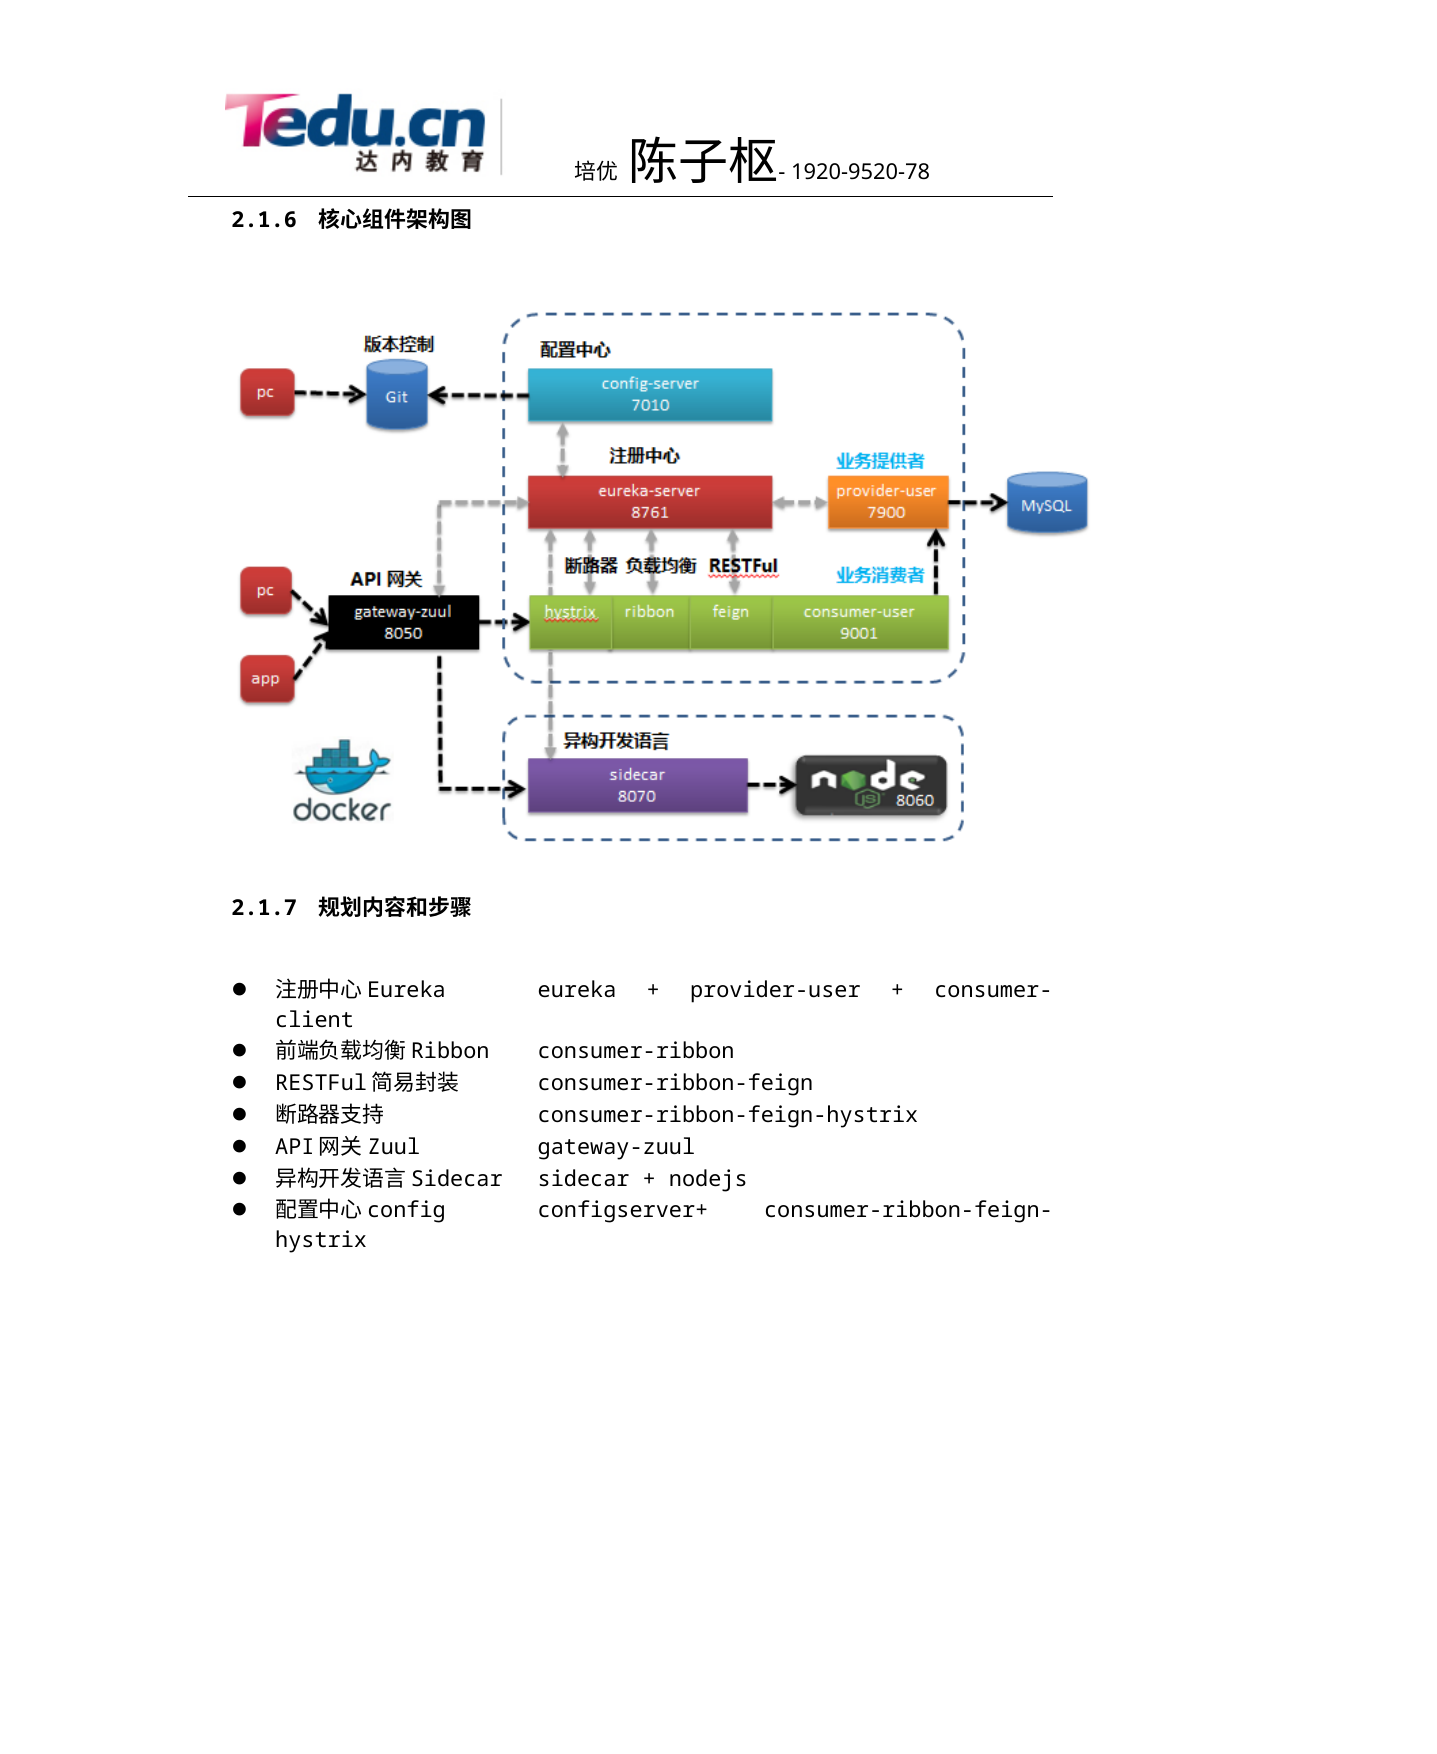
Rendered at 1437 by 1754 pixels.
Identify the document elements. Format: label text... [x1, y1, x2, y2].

list 注册中心Eureka eureka + provider-user + consumer-client [231, 972, 1053, 1033]
list RESTFul简易封装 consumer-ribbon-feign [231, 1065, 1053, 1097]
subtitle 规划内容和步骤 [187, 890, 1053, 922]
list API网关 Zuul gateway-zuul [231, 1129, 1053, 1161]
subtitle 核心组件架构图 [187, 202, 1053, 234]
picture [231, 283, 1097, 863]
picture [225, 88, 507, 180]
list 断路器支持 consumer-ribbon-feign-hystrix [231, 1097, 1053, 1129]
list 异构开发语言Sidecar sidecar + nodejs [231, 1161, 1053, 1192]
list 前端负载均衡Ribbon consumer-ribbon [231, 1033, 1053, 1065]
list 配置中心config configserver+ consumer-ribbon-feign-hystrix [231, 1192, 1053, 1254]
